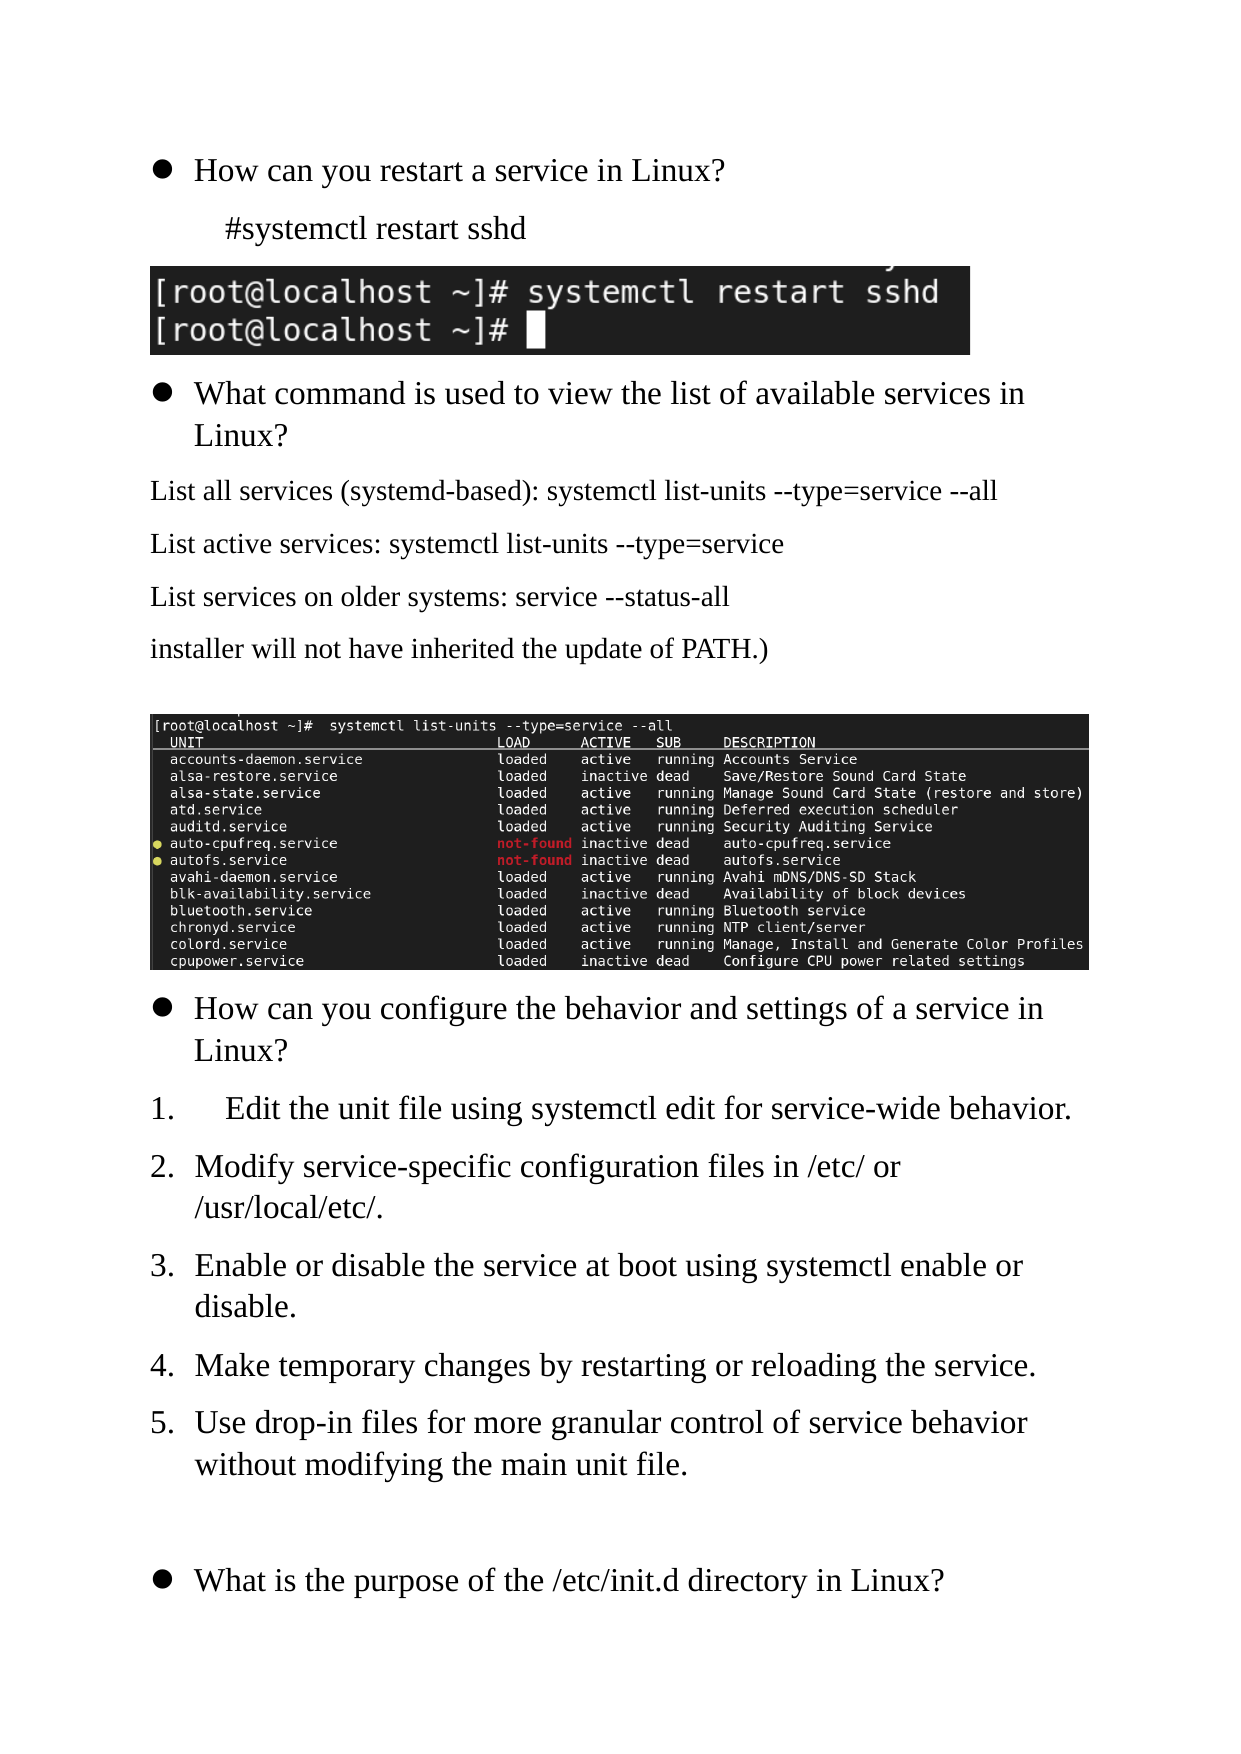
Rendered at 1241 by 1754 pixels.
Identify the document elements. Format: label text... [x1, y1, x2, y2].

list How can you configure the behavior and settings of a service in Linux? [150, 989, 1090, 1068]
list #systemctl restart sshd [150, 208, 1090, 246]
list Use drop-in files for more granular control of service behavior without modifying the main unit file. [150, 1403, 1090, 1482]
list What is the purpose of the /etc/init.d directory in Linux? [150, 1560, 1090, 1598]
list List active services: systemctl list-units --type=service [150, 526, 1090, 559]
picture [150, 266, 971, 355]
list List services on older systems: service --status-all [150, 579, 1090, 612]
list Edit the unit file using systemctl edit for service-wide behavior. [150, 1088, 1090, 1126]
list Enable or disable the service at boot using systemctl enable or disable. [150, 1245, 1090, 1325]
list List all services (systemd-based): systemctl list-units --type=service --all [150, 473, 1090, 507]
list Make temporary changes by restarting or reloading the service. [150, 1345, 1090, 1383]
list How can you restart a service in Linux? [150, 150, 1090, 188]
list What command is used to view the list of available services in Linux? [150, 374, 1090, 453]
list Modify service-specific configuration files in /etc/ or /usr/local/etc/. [150, 1146, 1090, 1226]
picture [150, 714, 1089, 970]
list installer will not have inherited the update of PATH.) [150, 631, 1090, 665]
